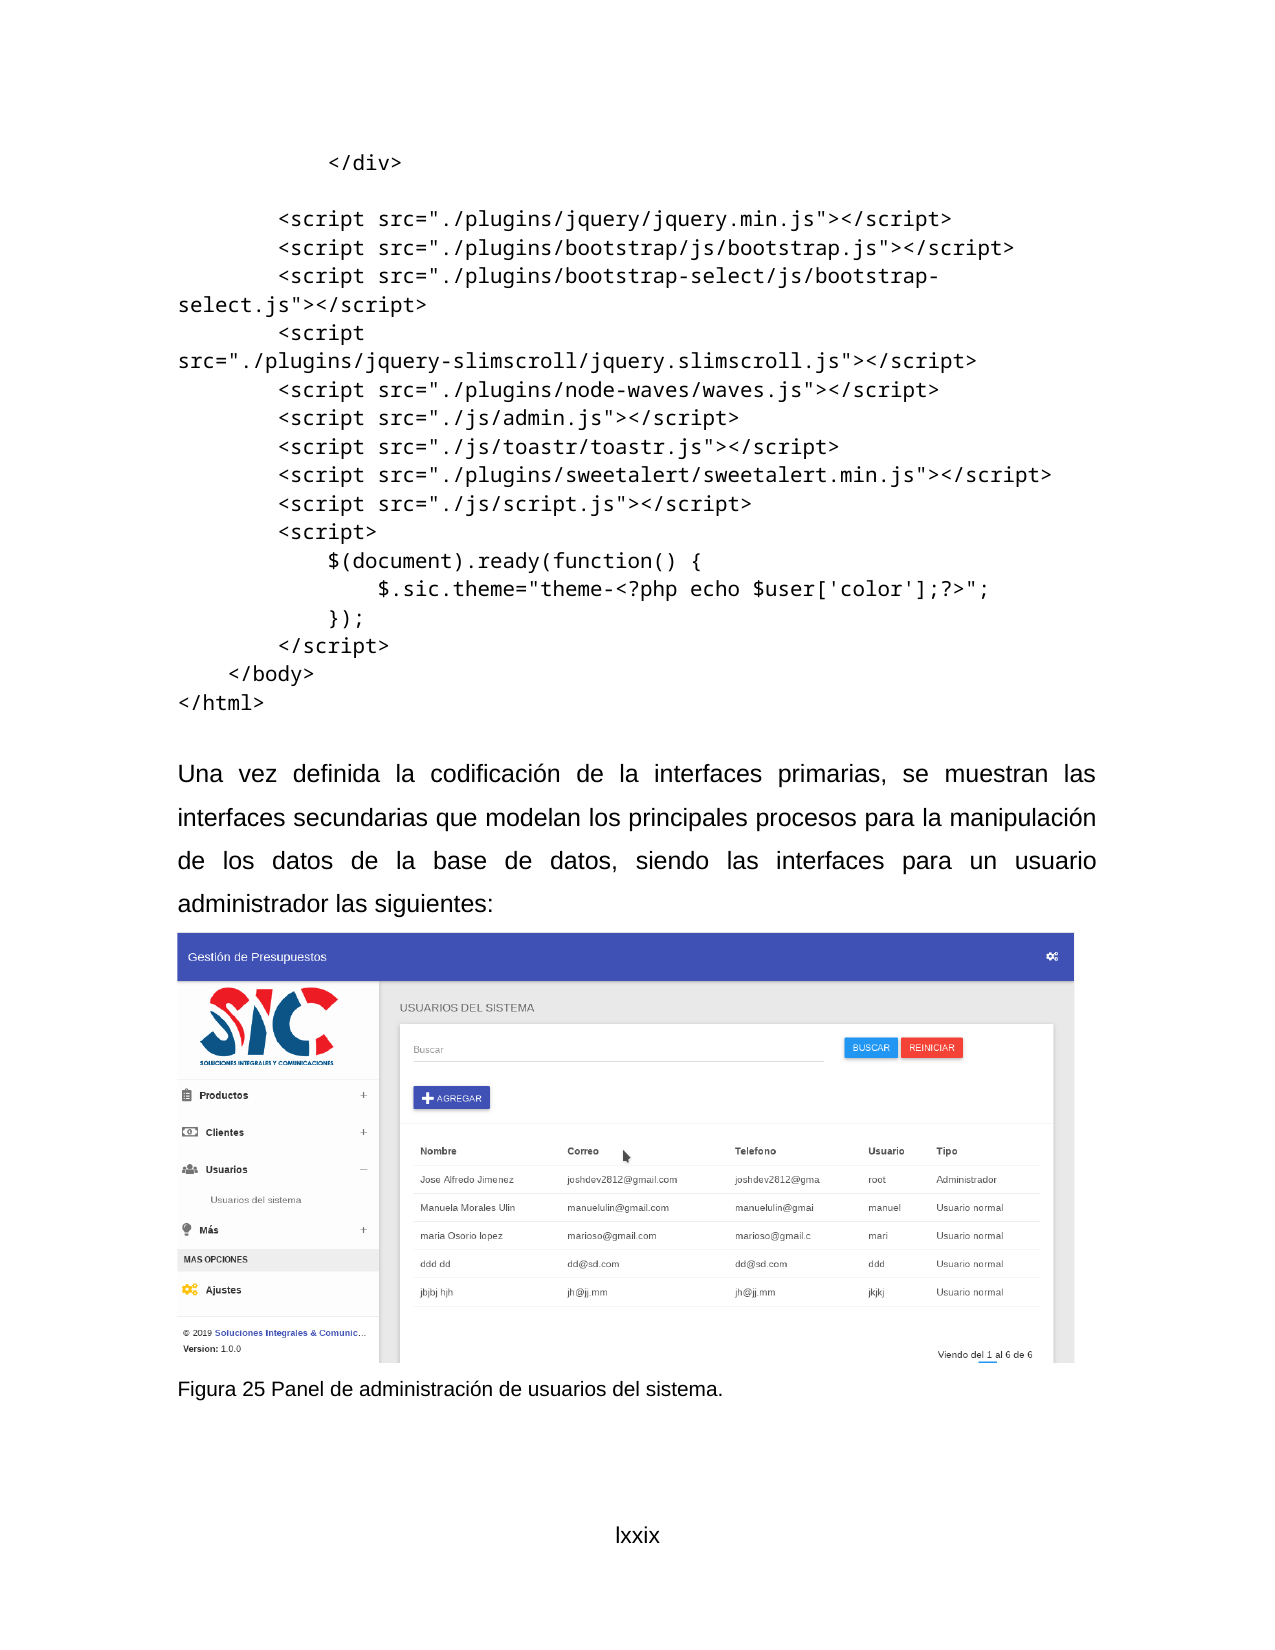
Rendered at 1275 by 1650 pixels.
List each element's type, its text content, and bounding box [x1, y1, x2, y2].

text <script src="./plugins/sweetalert/sweetalert.min.js"></script> [177, 460, 1098, 489]
text $.sic.theme="theme-<?php echo $user['color'];?>"; [177, 574, 1098, 603]
text <script src="./plugins/bootstrap-select/js/bootstrap-select.js"></script> [177, 261, 1098, 318]
text <script src="./plugins/bootstrap/js/bootstrap.js"></script> [177, 233, 1098, 261]
text <script src="./js/toastr/toastr.js"></script> [177, 432, 1098, 460]
text <script src="./plugins/node-waves/waves.js"></script> [177, 375, 1098, 403]
picture [177, 932, 1075, 1363]
text </body> [177, 659, 1098, 688]
text }); [177, 603, 1098, 631]
text $(document).ready(function() { [177, 546, 1098, 574]
text <script src="./js/admin.js"></script> [177, 403, 1098, 432]
text </html> [177, 688, 1098, 716]
text <script> [177, 517, 1098, 546]
text <script src="./js/script.js"></script> [177, 489, 1098, 517]
text Figura 25 Panel de administración de usuarios del sistema. [177, 1376, 1098, 1400]
text </script> [177, 631, 1098, 659]
text Una vez definida la codificación de la interfaces primarias, se muestran las interfaces secundarias que modelan los principales procesos para la manipulación de los datos de la base de datos, siendo las interfaces para un usuario administrador las siguientes: [177, 759, 1098, 918]
text <script src="./plugins/jquery-slimscroll/jquery.slimscroll.js"></script> [177, 318, 1098, 375]
text </div> [177, 148, 1098, 176]
text <script src="./plugins/jquery/jquery.min.js"></script> [177, 204, 1098, 233]
